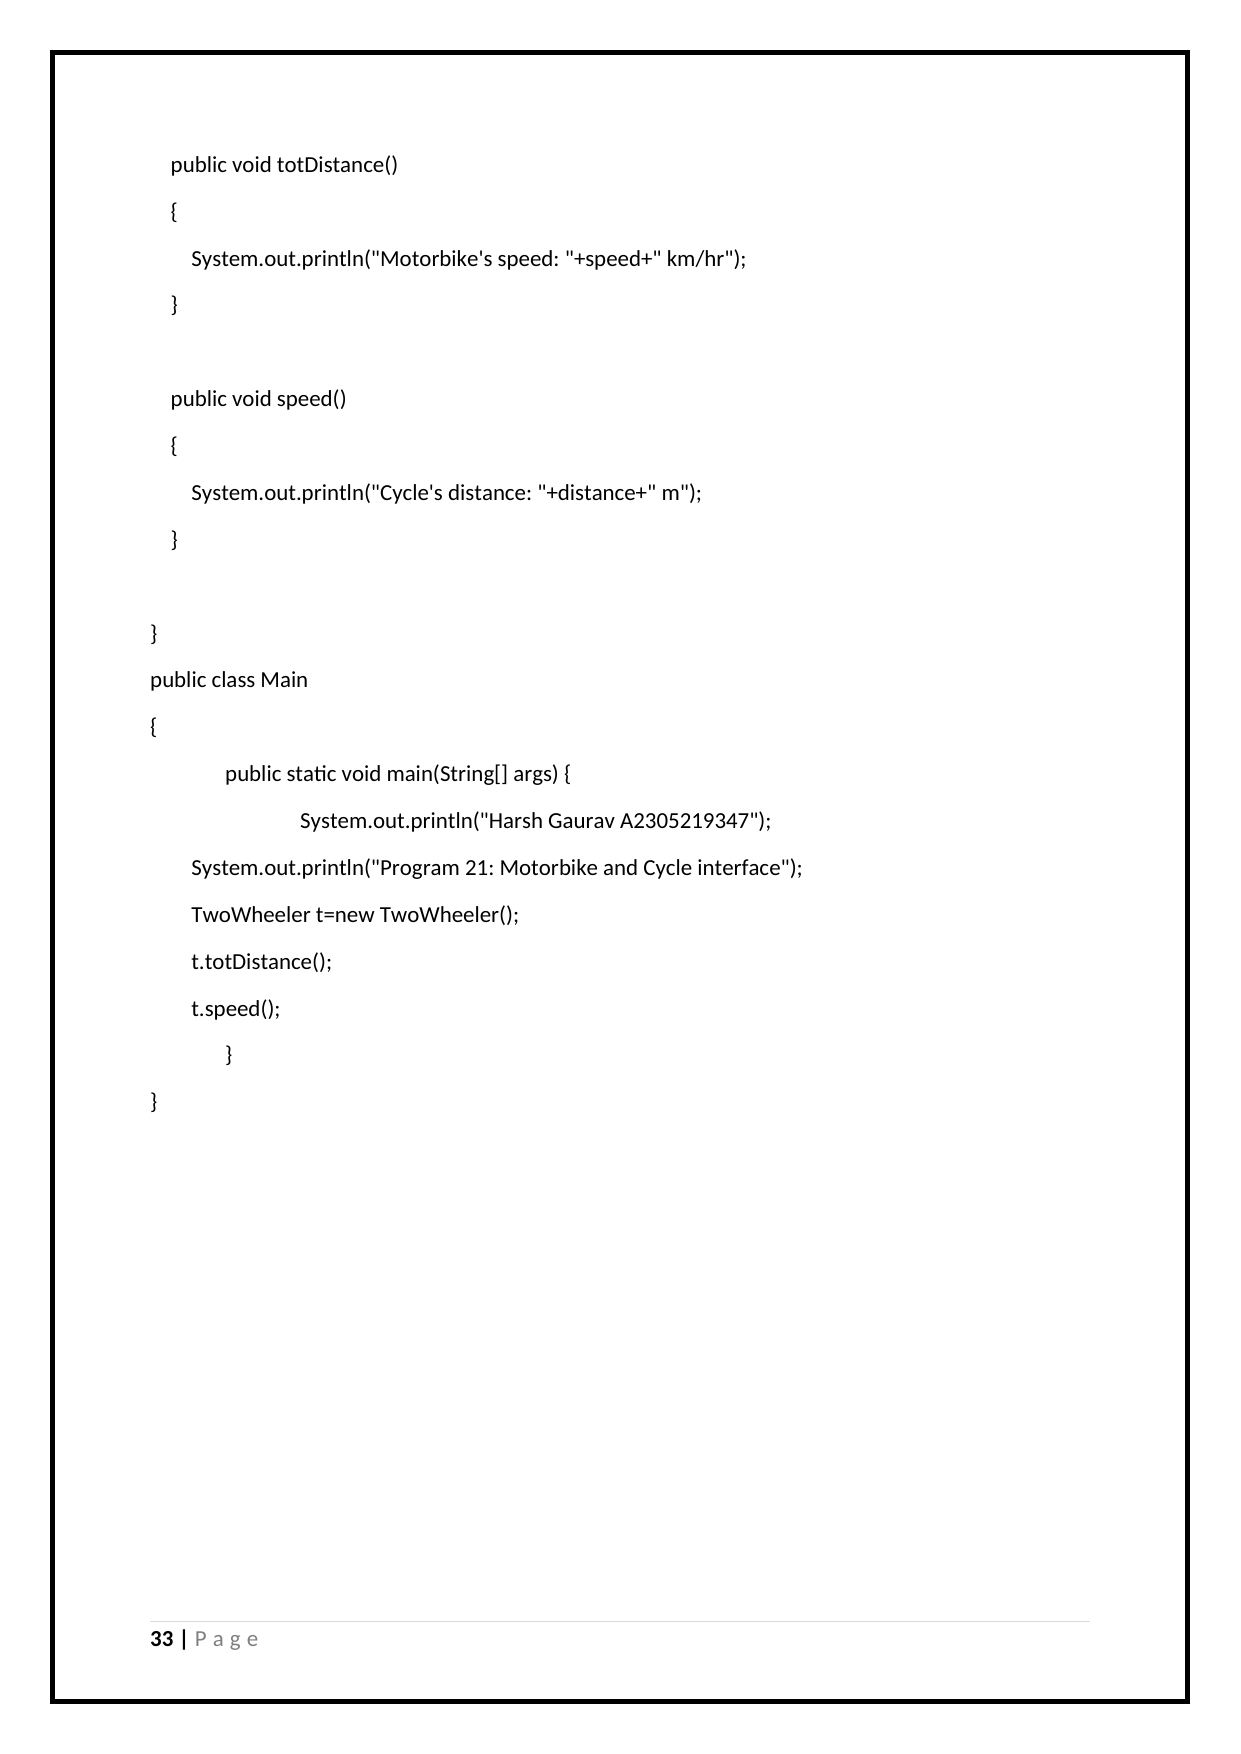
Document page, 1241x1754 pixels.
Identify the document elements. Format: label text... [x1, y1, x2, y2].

text } [150, 1087, 1090, 1116]
text System.out.println("Motorbike's speed: "+speed+" km/hr"); [150, 244, 1090, 272]
text } [150, 525, 1090, 553]
text t.speed(); [150, 994, 1090, 1022]
text { [150, 712, 1090, 741]
text } [150, 619, 1090, 647]
text public void speed() [150, 384, 1090, 412]
text TwoWheeler t=new TwoWheeler(); [150, 900, 1090, 928]
text System.out.println("Program 21: Motorbike and Cycle interface"); [150, 853, 1090, 881]
text { [150, 431, 1090, 459]
text public static void main(String[] args) { [150, 759, 1090, 787]
text System.out.println("Harsh Gaurav A2305219347"); [150, 806, 1090, 834]
text } [150, 291, 1090, 319]
text } [150, 1041, 1090, 1069]
text t.totDistance(); [150, 947, 1090, 975]
text { [150, 197, 1090, 225]
text public class Main [150, 666, 1090, 694]
text System.out.println("Cycle's distance: "+distance+" m"); [150, 478, 1090, 506]
text public void totDistance() [150, 150, 1090, 178]
